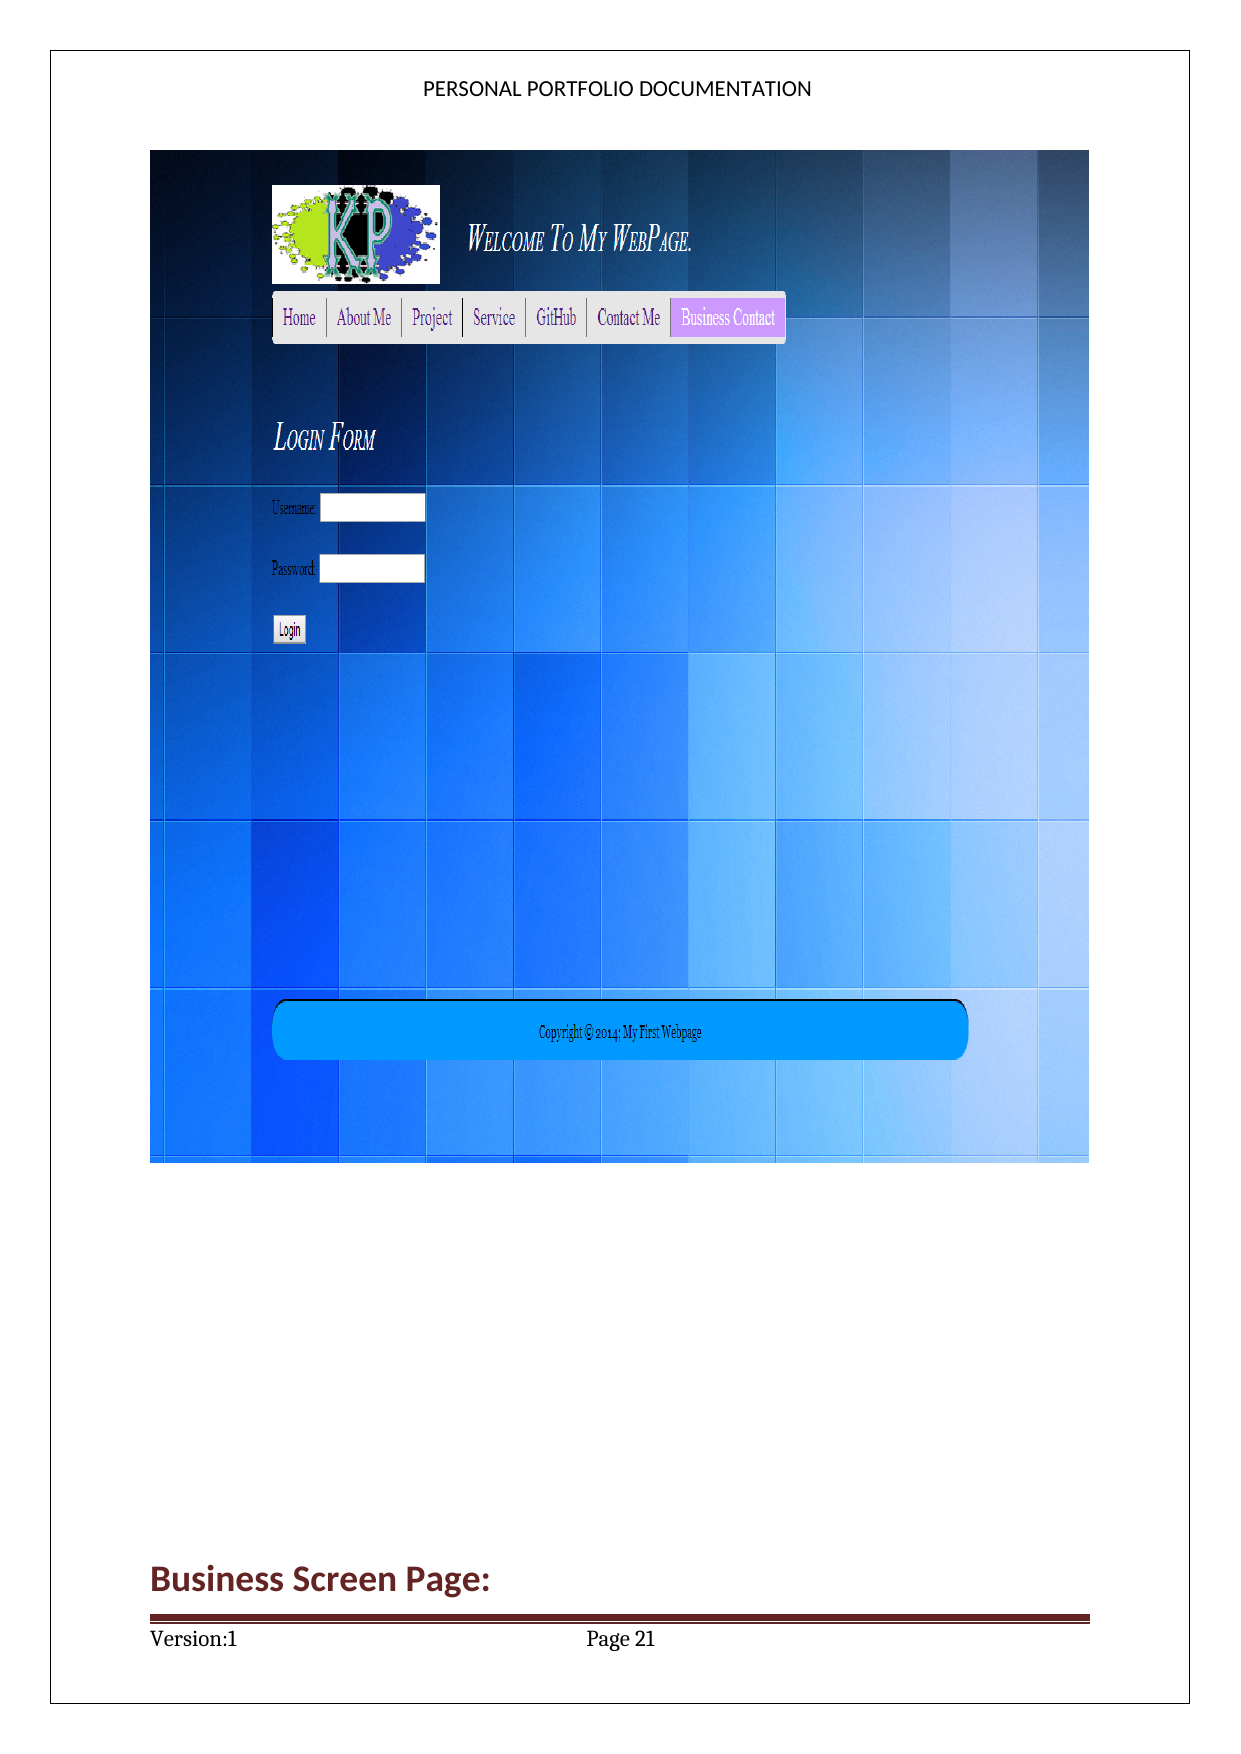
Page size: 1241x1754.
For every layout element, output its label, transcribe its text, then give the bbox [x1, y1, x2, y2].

picture [150, 150, 1089, 1163]
text Business Screen Page: [150, 1555, 1090, 1601]
